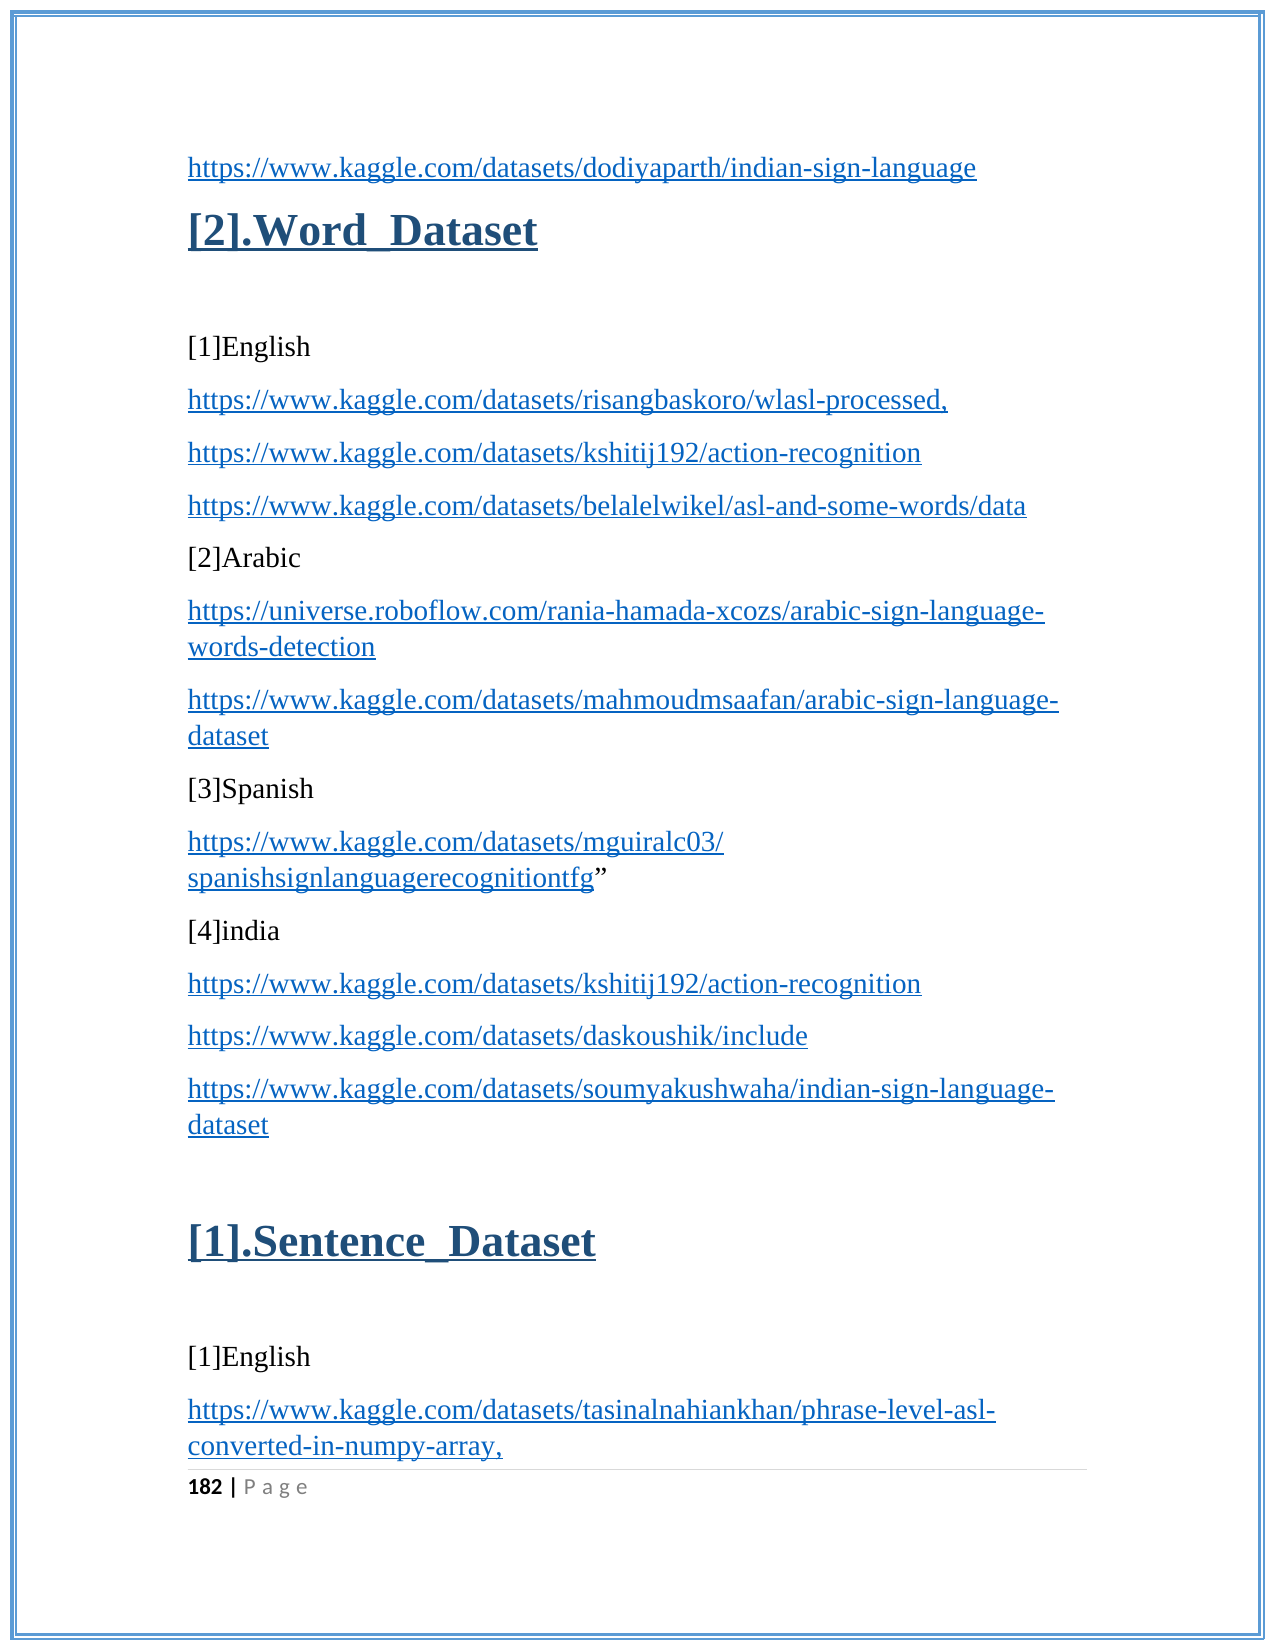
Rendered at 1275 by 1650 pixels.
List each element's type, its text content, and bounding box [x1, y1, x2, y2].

text [1].Sentence_Dataset [187, 1213, 1087, 1266]
text https://www.kaggle.com/datasets/belalelwikel/asl-and-some-words/data [187, 488, 1087, 521]
text https://www.kaggle.com/datasets/risangbaskoro/wlasl-processed, [187, 382, 1087, 416]
text https://www.kaggle.com/datasets/dodiyaparth/indian-sign-language [187, 150, 1087, 183]
text https://www.kaggle.com/datasets/tasinalnahiankhan/phrase-level-asl-converted-in-numpy-array, [187, 1392, 1087, 1462]
text https://universe.roboflow.com/rania-hamada-xcozs/arabic-sign-language-words-detection [187, 593, 1087, 663]
text https://www.kaggle.com/datasets/daskoushik/include [187, 1018, 1087, 1052]
text https://www.kaggle.com/datasets/kshitij192/action-recognition [187, 435, 1087, 468]
text https://www.kaggle.com/datasets/kshitij192/action-recognition [187, 966, 1087, 999]
text [1]English [187, 329, 1087, 363]
text https://www.kaggle.com/datasets/mguiralc03/spanishsignlanguagerecognitiontfg” [187, 824, 1087, 894]
text [2]Arabic [187, 540, 1087, 574]
text [1]English [187, 1339, 1087, 1373]
text [3]Spanish [187, 771, 1087, 805]
text https://www.kaggle.com/datasets/mahmoudmsaafan/arabic-sign-language-dataset [187, 682, 1087, 752]
text [4]india [187, 913, 1087, 946]
text [2].Word_Dataset [187, 203, 1087, 256]
text https://www.kaggle.com/datasets/soumyakushwaha/indian-sign-language-dataset [187, 1071, 1087, 1141]
